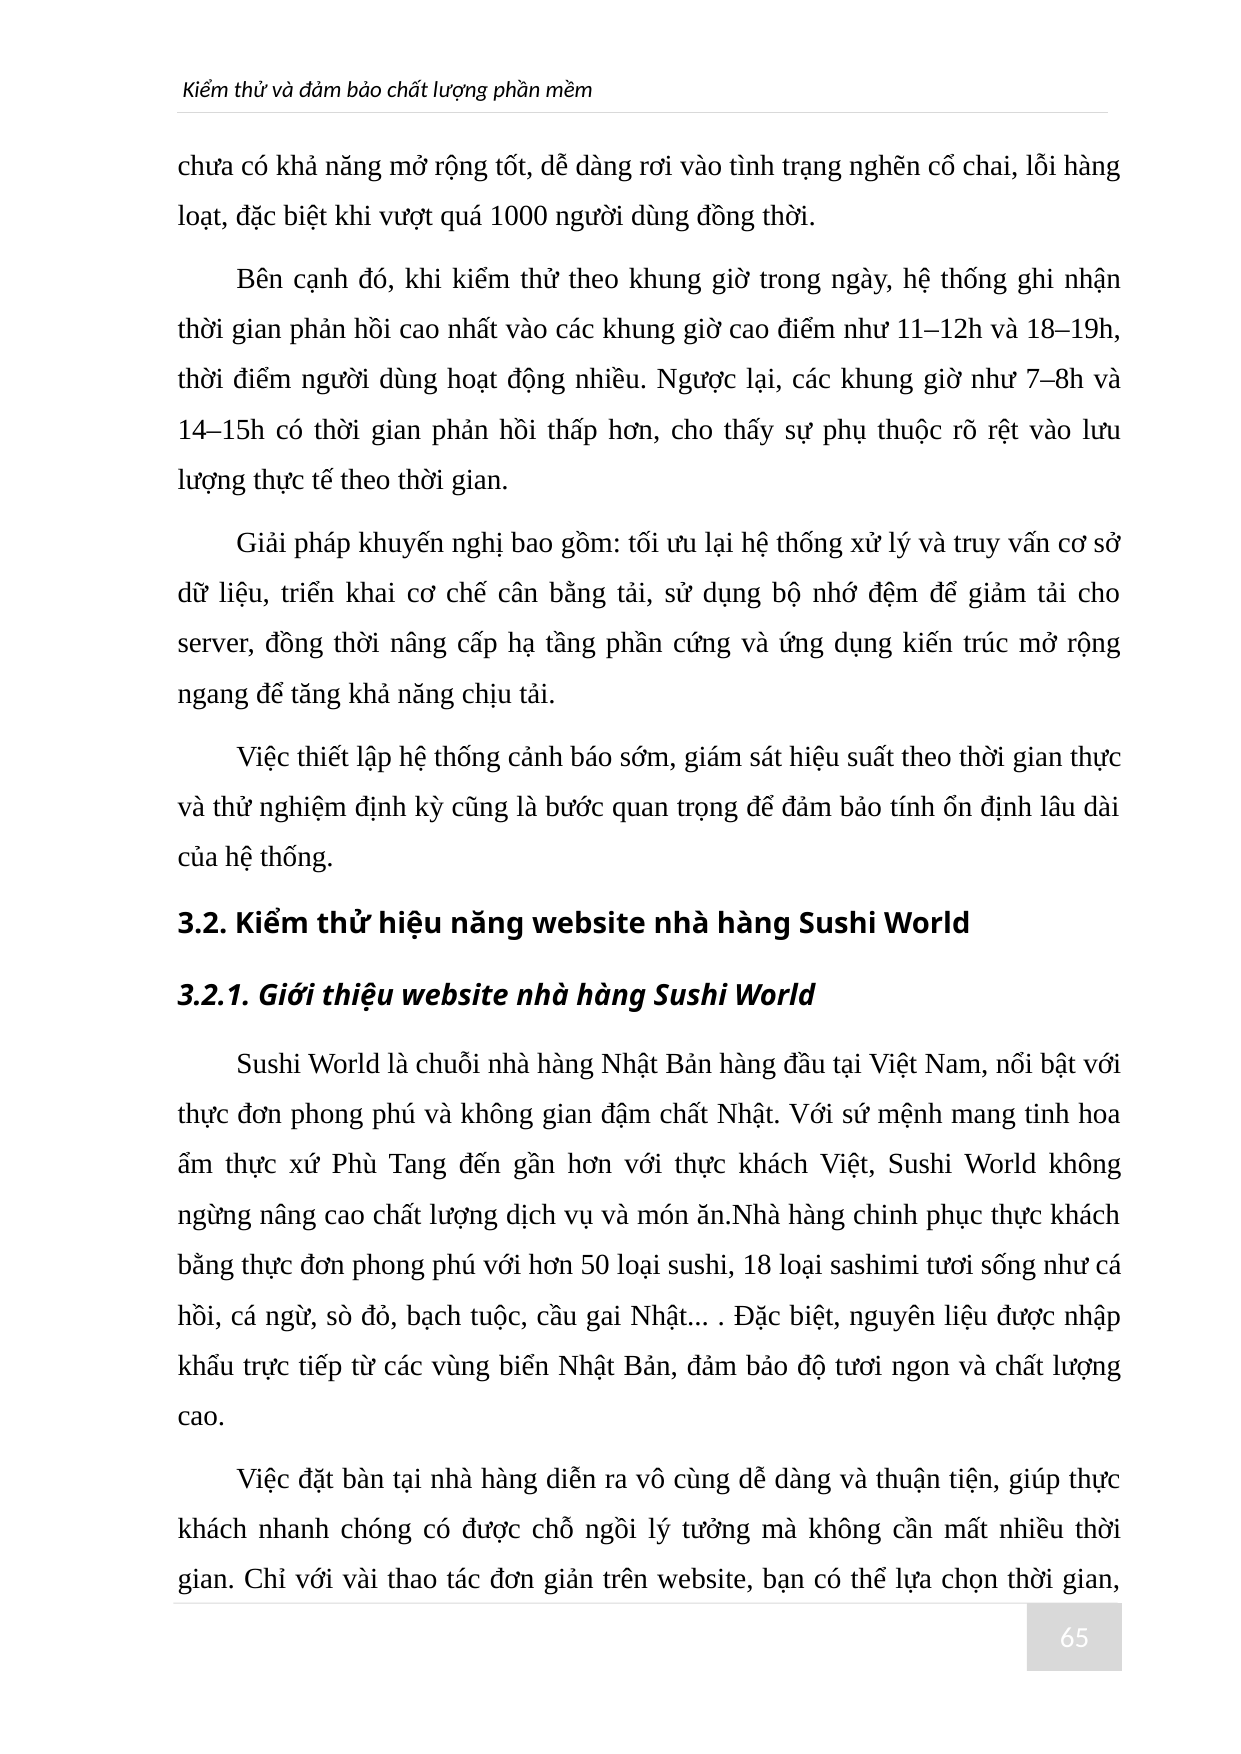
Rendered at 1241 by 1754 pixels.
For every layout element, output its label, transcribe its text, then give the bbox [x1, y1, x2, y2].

text Việc thiết lập hệ thống cảnh báo sớm, giám sát hiệu suất theo thời gian thực và thử nghiệm định kỳ cũng là bước quan trọng để đảm bảo tính ổn định lâu dài của hệ thống. [177, 739, 1122, 873]
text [177, 148, 1122, 232]
subtitle 3.2. Kiểm thử hiệu năng website nhà hàng Sushi World [177, 902, 1122, 942]
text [177, 1461, 1122, 1595]
subtitle 3.2.1. Giới thiệu website nhà hàng Sushi World [177, 974, 1122, 1014]
text Sushi World là chuỗi nhà hàng Nhật Bản hàng đầu tại Việt Nam, nổi bật với thực đơn phong phú và không gian đậm chất Nhật. Với sứ mệnh mang tinh hoa ẩm thực xứ Phù Tang đến gần hơn với thực khách Việt, Sushi World không ngừng nâng cao chất lượng dịch vụ và món ăn.Nhà hàng chinh phục thực khách bằng thực đơn phong phú với hơn 50 loại sushi, 18 loại sashimi tươi sống như cá hồi, cá ngừ, sò đỏ, bạch tuộc, cầu gai Nhật... . Đặc biệt, nguyên liệu được nhập khẩu trực tiếp từ các vùng biển Nhật Bản, đảm bảo độ tươi ngon và chất lượng cao. [177, 1046, 1122, 1432]
text Bên cạnh đó, khi kiểm thử theo khung giờ trong ngày, hệ thống ghi nhận thời gian phản hồi cao nhất vào các khung giờ cao điểm như 11–12h và 18–19h, thời điểm người dùng hoạt động nhiều. Ngược lại, các khung giờ như 7–8h và 14–15h có thời gian phản hồi thấp hơn, cho thấy sự phụ thuộc rõ rệt vào lưu lượng thực tế theo thời gian. [177, 261, 1122, 496]
text Giải pháp khuyến nghị bao gồm: tối ưu lại hệ thống xử lý và truy vấn cơ sở dữ liệu, triển khai cơ chế cân bằng tải, sử dụng bộ nhớ đệm để giảm tải cho server, đồng thời nâng cấp hạ tầng phần cứng và ứng dụng kiến trúc mở rộng ngang để tăng khả năng chịu tải. [177, 525, 1122, 709]
